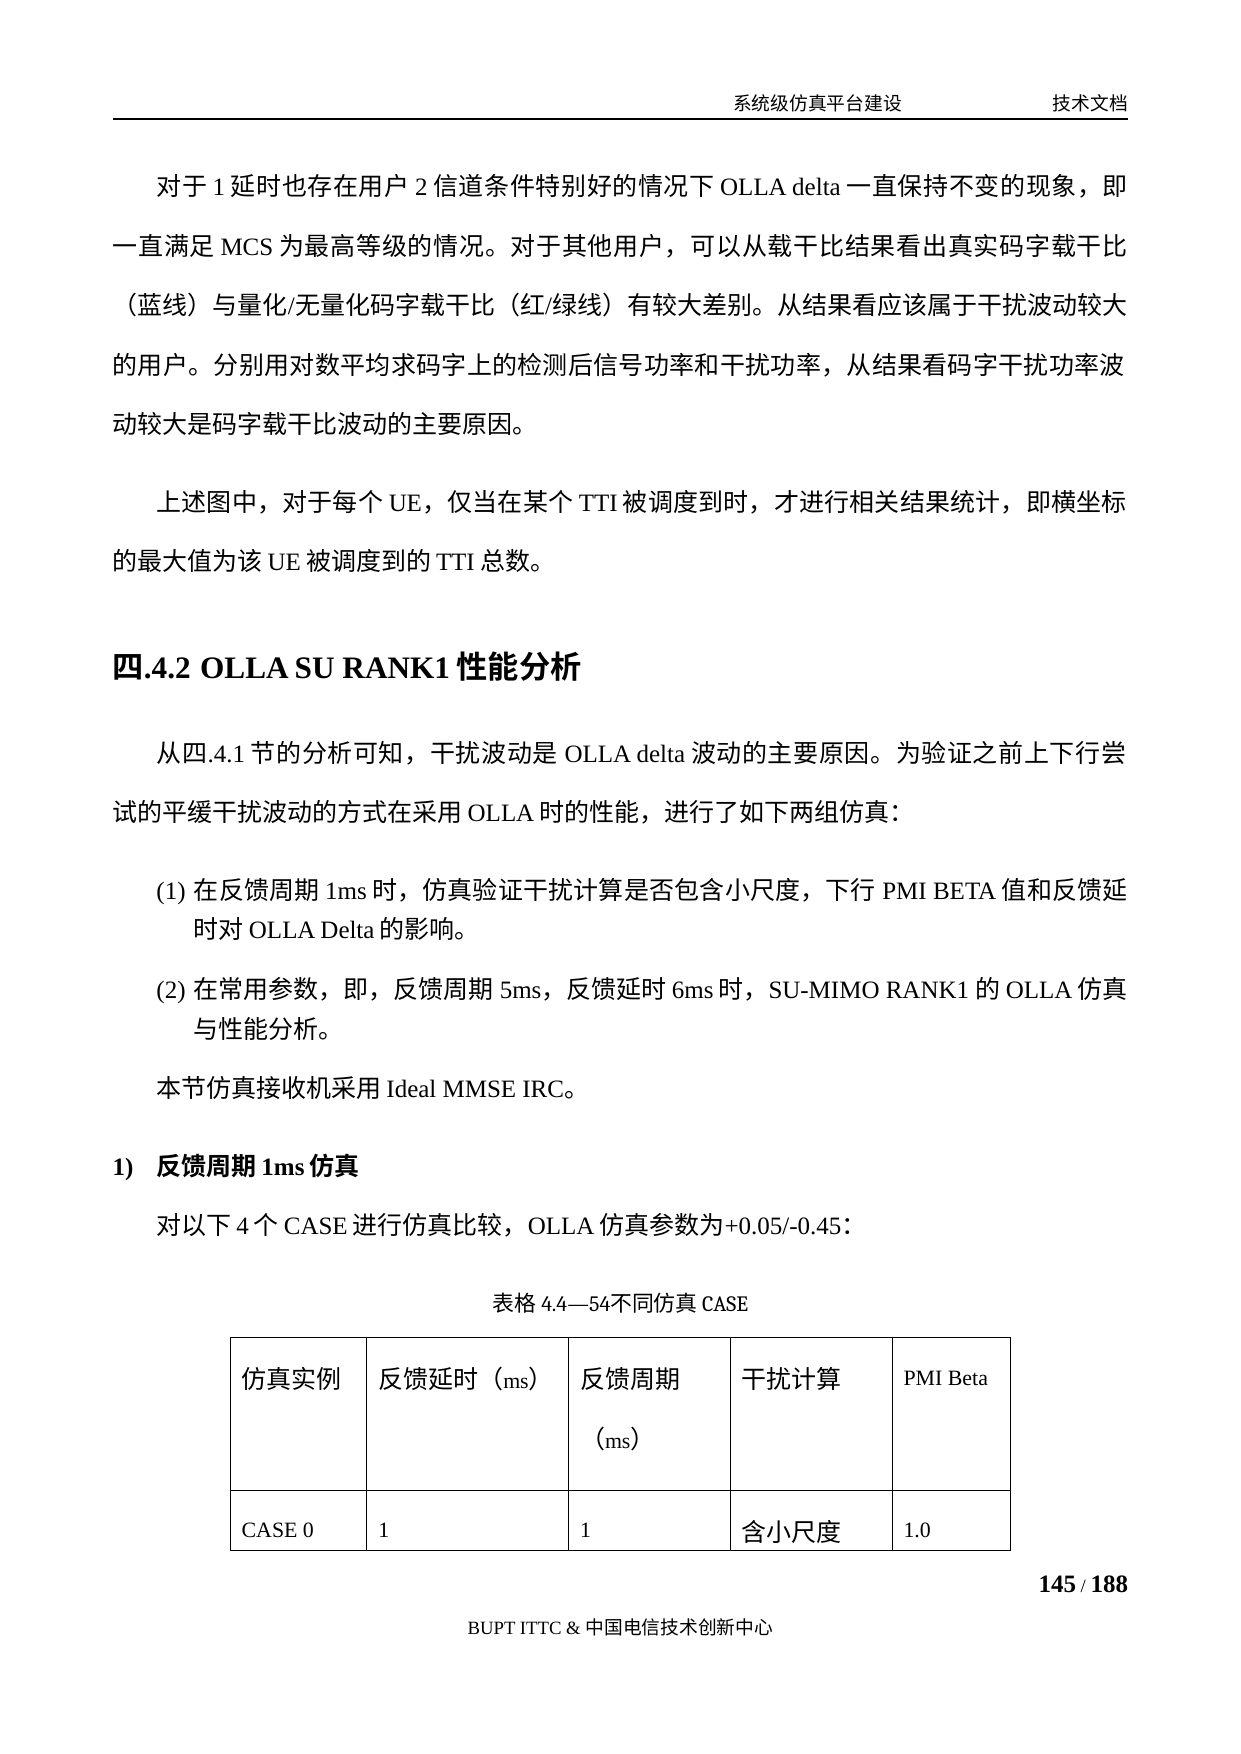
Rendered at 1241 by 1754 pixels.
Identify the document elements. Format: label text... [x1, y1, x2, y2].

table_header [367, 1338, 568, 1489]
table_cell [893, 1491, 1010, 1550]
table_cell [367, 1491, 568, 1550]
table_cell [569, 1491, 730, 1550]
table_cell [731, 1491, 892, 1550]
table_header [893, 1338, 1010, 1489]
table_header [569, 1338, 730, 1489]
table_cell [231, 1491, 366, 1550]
text 表格 4.4—3 [112, 1282, 1128, 1321]
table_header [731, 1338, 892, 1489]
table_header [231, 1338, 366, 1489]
